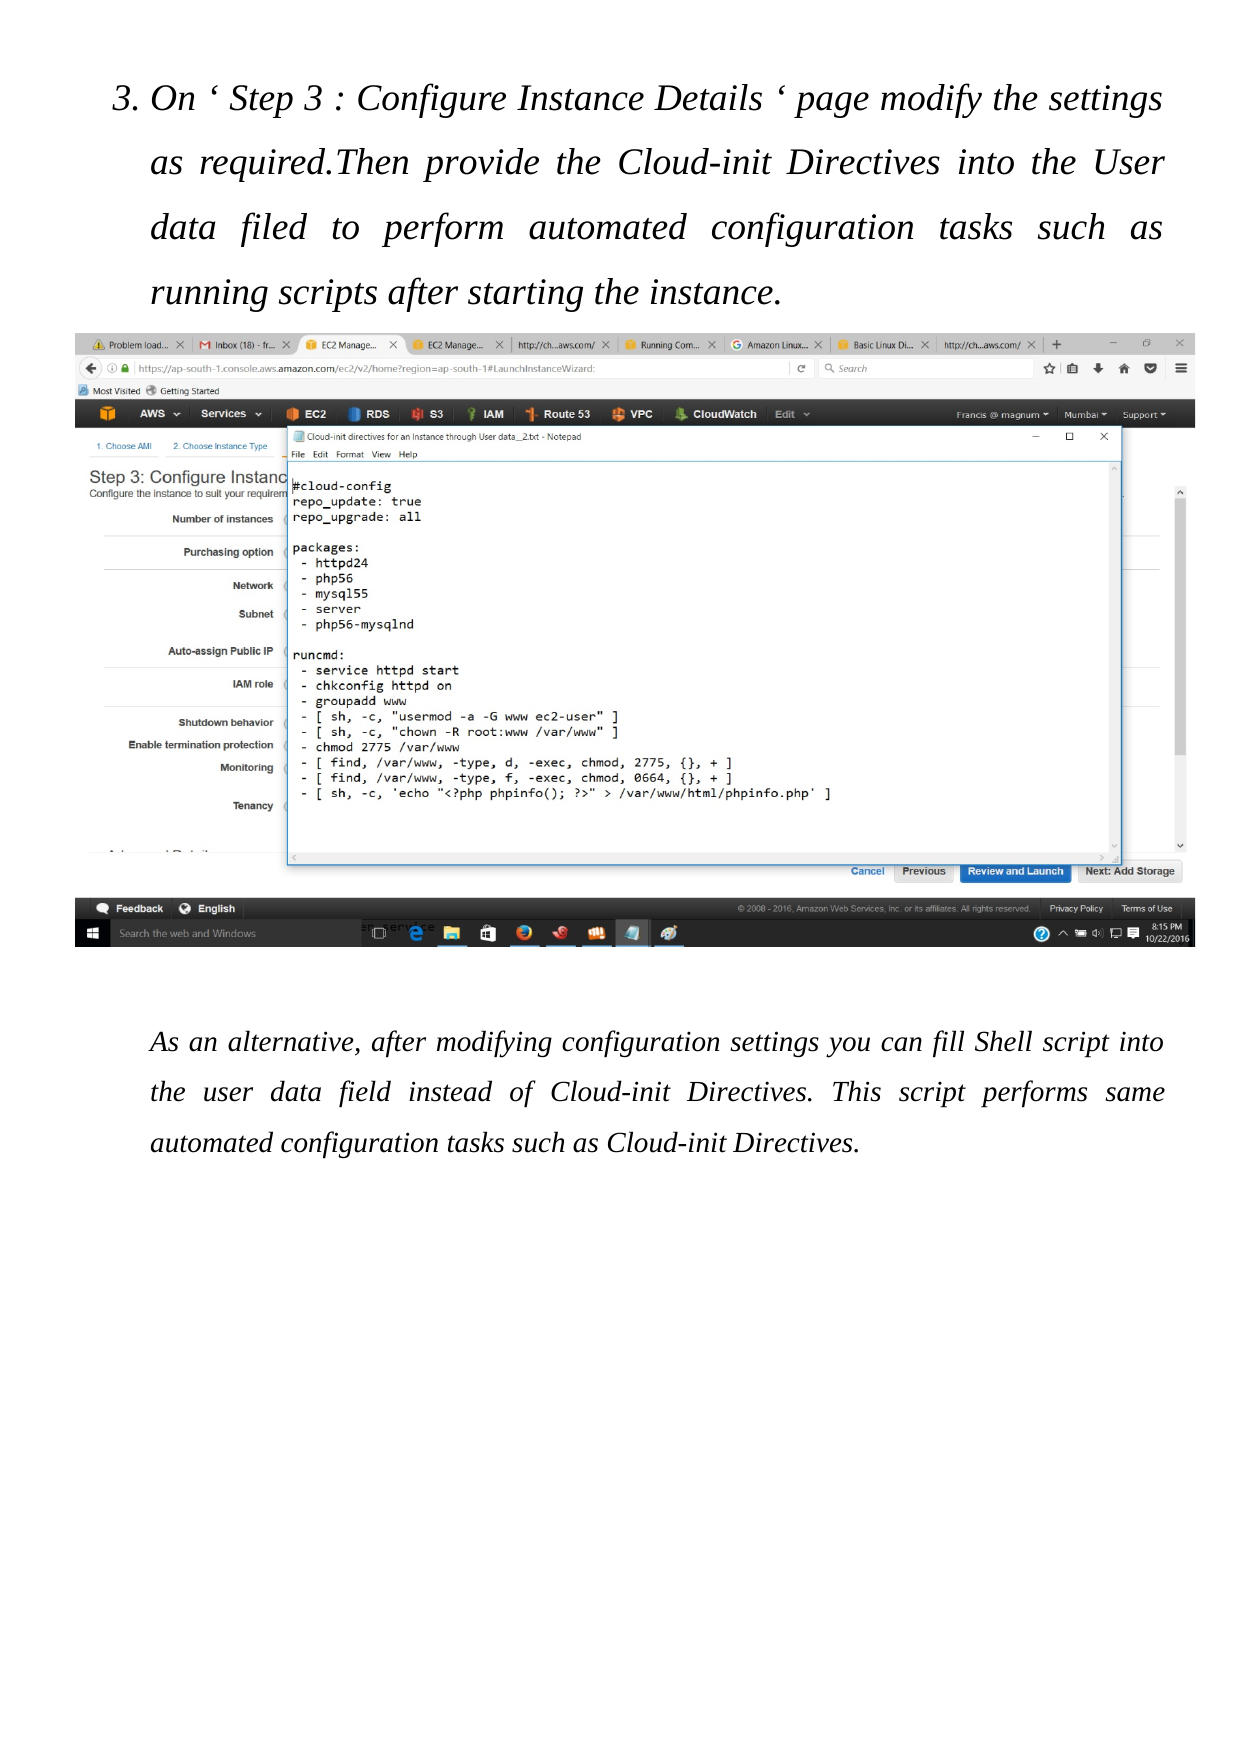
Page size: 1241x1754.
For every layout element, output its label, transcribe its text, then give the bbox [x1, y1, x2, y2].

list As an alternative, after modifying configuration settings you can fill Shell script into the user data field instead of Cloud-init Directives. This script performs same automated configuration tasks such as Cloud-init Directives. [150, 1024, 1165, 1158]
picture [75, 333, 1196, 947]
list On ‘ Step 3 : Configure Instance Details ‘ page modify the settings as required.Then provide the Cloud-init Directives into the User data filed to perform automated configuration tasks such as running scripts after starting the instance. [112, 75, 1165, 312]
